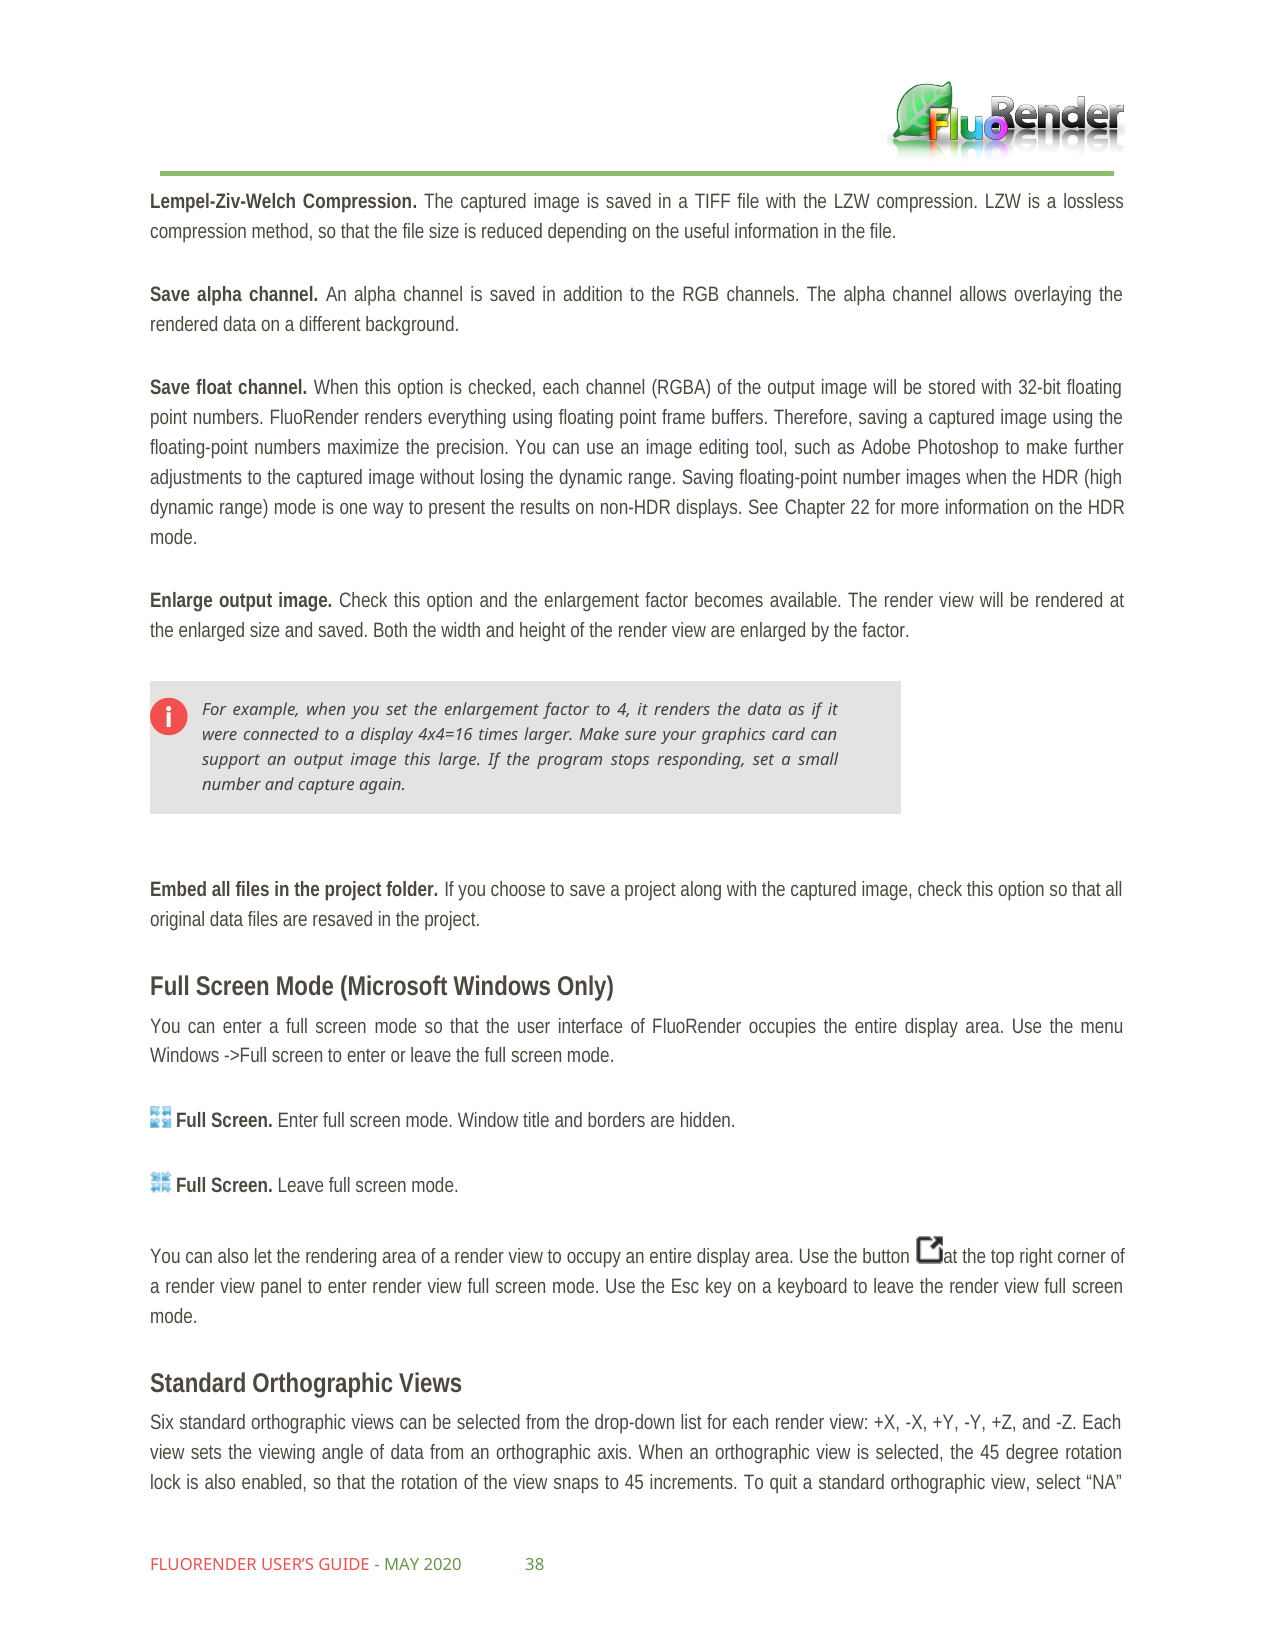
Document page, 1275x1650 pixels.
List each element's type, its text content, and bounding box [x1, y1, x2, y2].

picture [916, 1236, 943, 1264]
text You can enter a full screen mode so that the user interface of FluoRender occupies the entire display area. Use the menu Windows ->Full screen to enter or leave the full screen mode. [150, 1013, 1125, 1067]
text Full Screen. Leave full screen mode. [150, 1171, 1125, 1197]
text Full Screen. Enter full screen mode. Window title and borders are hidden. [150, 1107, 1125, 1132]
picture [150, 1106, 172, 1128]
text You can also let the rendering area of a render view to occupy an entire display area. Use the button at the top right corner of a render view panel to enter render view full screen mode. Use the Esc key on a keyboard to leave the render view full screen mode. [150, 1236, 1125, 1327]
subtitle Standard Orthographic Views [150, 1367, 1125, 1398]
table_header [150, 681, 202, 814]
table_header For example, when you set the enlargement factor to 4, it renders the data as if it were connected to a display 4x4=16 times larger. Make sure your graphics card can support an output image this large. If the program stops responding, set a small number and capture again. [202, 681, 901, 814]
text Save float channel. When this option is checked, each channel (RGBA) of the output image will be stored with 32-bit floating point numbers. FluoRender renders everything using floating point frame buffers. Therefore, saving a captured image using the floating-point numbers maximize the precision. You can use an image editing tool, such as Adobe Photoshop to make further adjustments to the captured image without losing the dynamic range. Saving floating-point number images when the HDR (high dynamic range) mode is one way to present the results on non-HDR displays. See Chapter 22 for more information on the HDR mode. [150, 375, 1125, 549]
text Enlarge output image. Check this option and the enlargement factor becomes available. The render view will be rendered at the enlarged size and saved. Both the width and height of the render view are enlarged by the factor. [150, 588, 1125, 642]
subtitle Full Screen Mode (Microsoft Windows Only) [150, 970, 1125, 1001]
text Save alpha channel. An alpha channel is saved in addition to the RGB channels. The alpha channel allows overlaying the rendered data on a different background. [150, 282, 1125, 336]
text Lempel-Ziv-Welch Compression. The captured image is saved in a TIFF file with the LZW compression. LZW is a lossless compression method, so that the file size is reduced depending on the useful information in the file. [150, 189, 1125, 243]
text Embed all files in the project folder. If you choose to save a project along with the captured image, check this option so that all original data files are resaved in the project. [150, 877, 1125, 931]
picture [887, 75, 1125, 165]
picture [150, 1171, 172, 1193]
